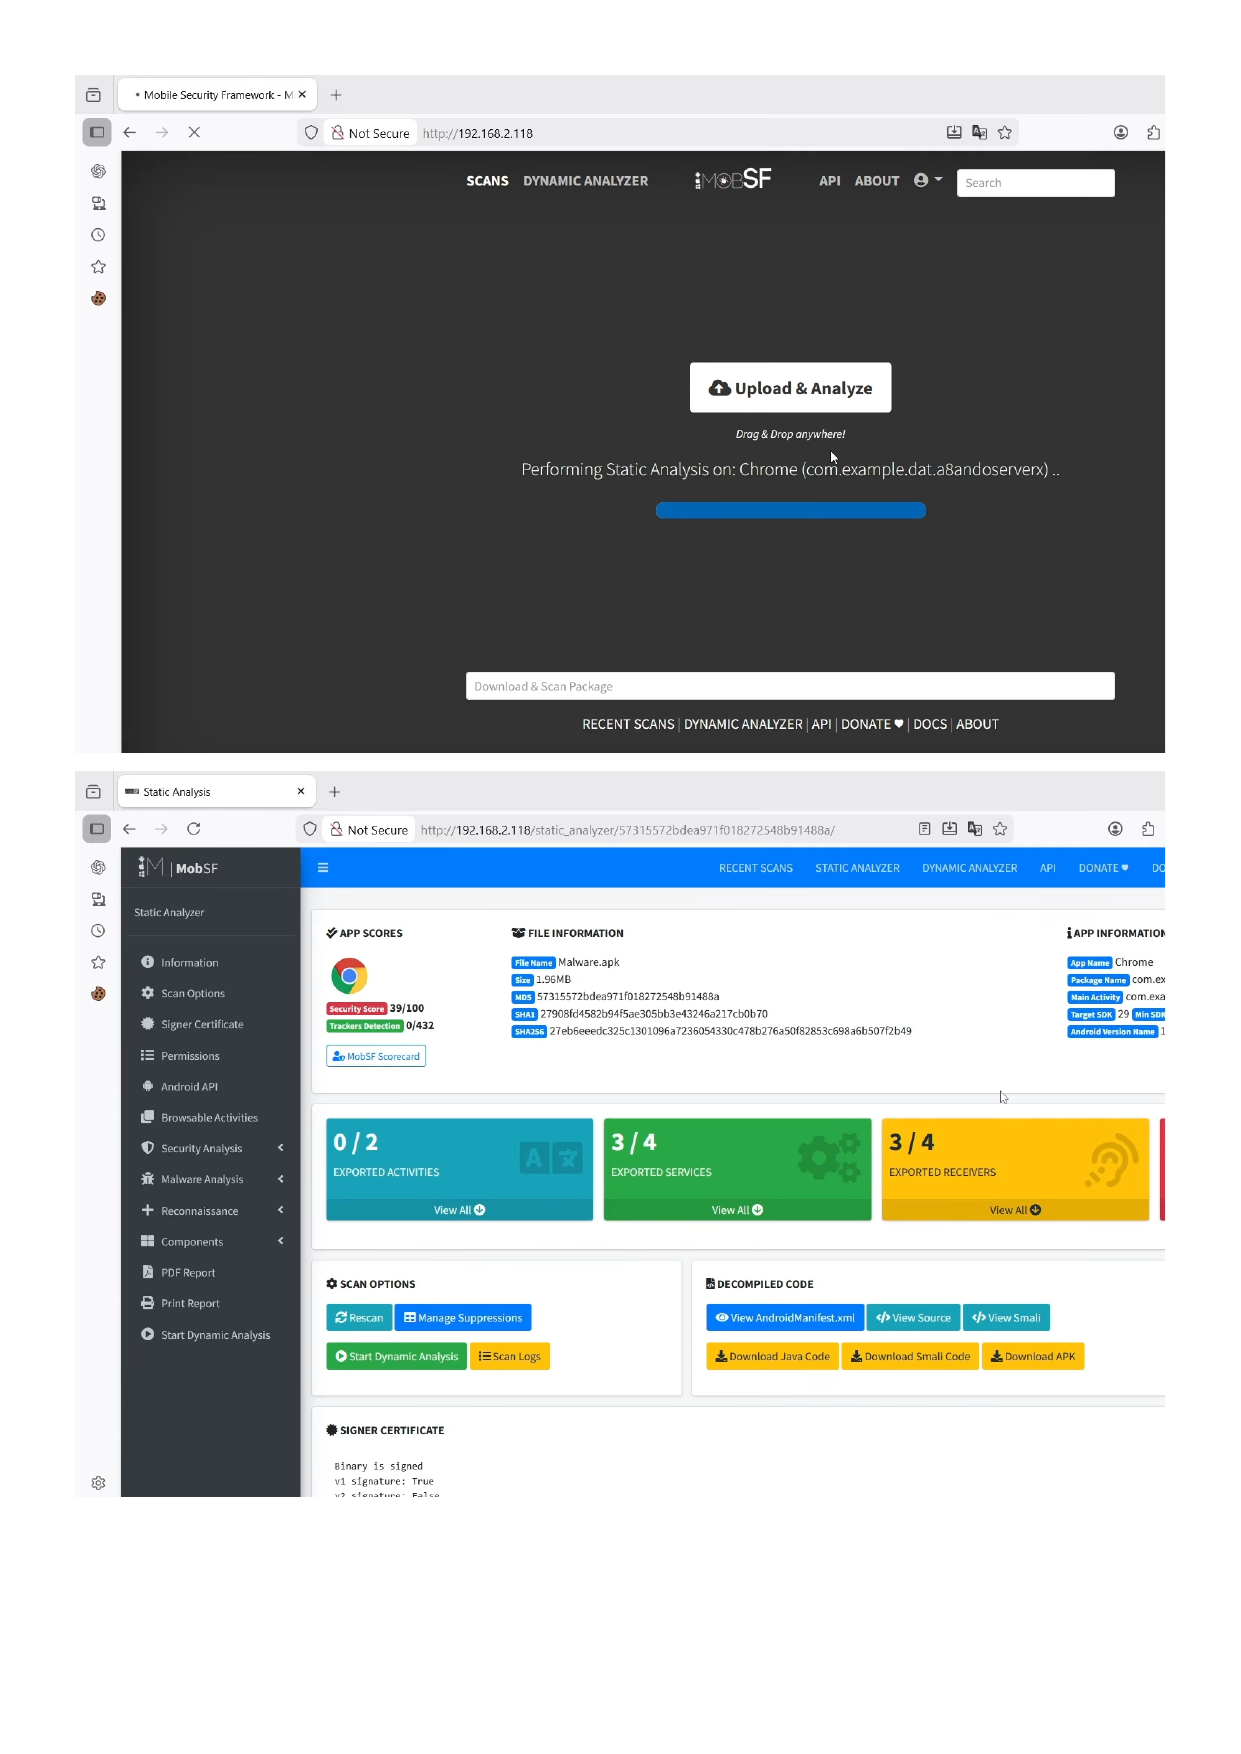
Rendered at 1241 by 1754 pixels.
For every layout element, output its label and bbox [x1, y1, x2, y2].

picture [75, 75, 1166, 753]
picture [75, 771, 1166, 1497]
